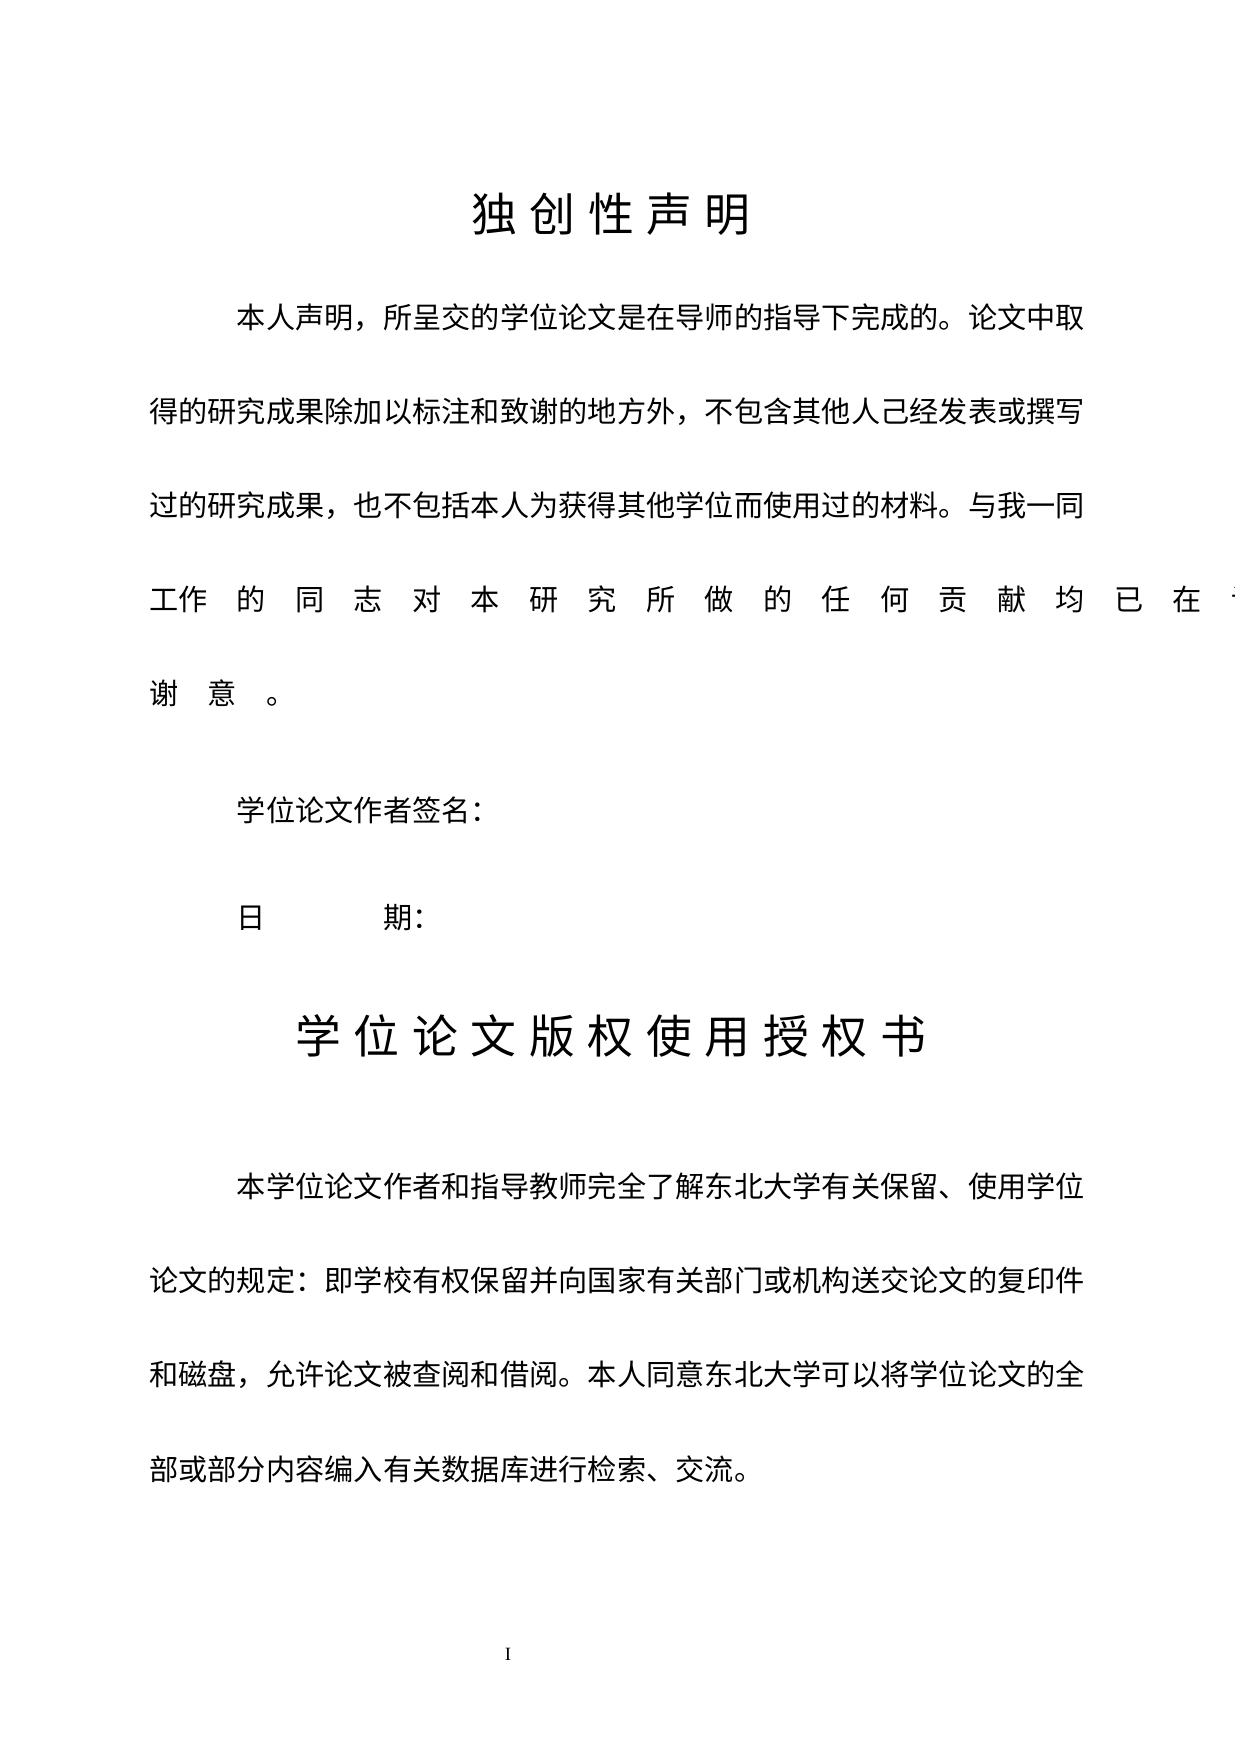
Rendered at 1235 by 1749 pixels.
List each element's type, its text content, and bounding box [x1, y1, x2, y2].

text 日 期： [149, 877, 1086, 955]
text 学位论文版权使用授权书 [149, 994, 1086, 1073]
text 独创性声明 [149, 173, 1086, 251]
text 本人声明，所呈交的学位论文是在导师的指导下完成的。论文中取得的研究成果除加以标注和致谢的地方外，不包含其他人己经发表或撰写过的研究成果，也不包括本人为获得其他学位而使用过的材料。与我一同工作的同志对本研究所做的任何贡献均已在论文中作了明确的说明并表示谢意。 [149, 276, 1086, 731]
text 学位论文作者签名： [149, 769, 1086, 847]
text 本学位论文作者和指导教师完全了解东北大学有关保留、使用学位论文的规定：即学校有权保留并向国家有关部门或机构送交论文的复印件和磁盘，允许论文被查阅和借阅。本人同意东北大学可以将学位论文的全部或部分内容编入有关数据库进行检索、交流。 [149, 1145, 1086, 1506]
